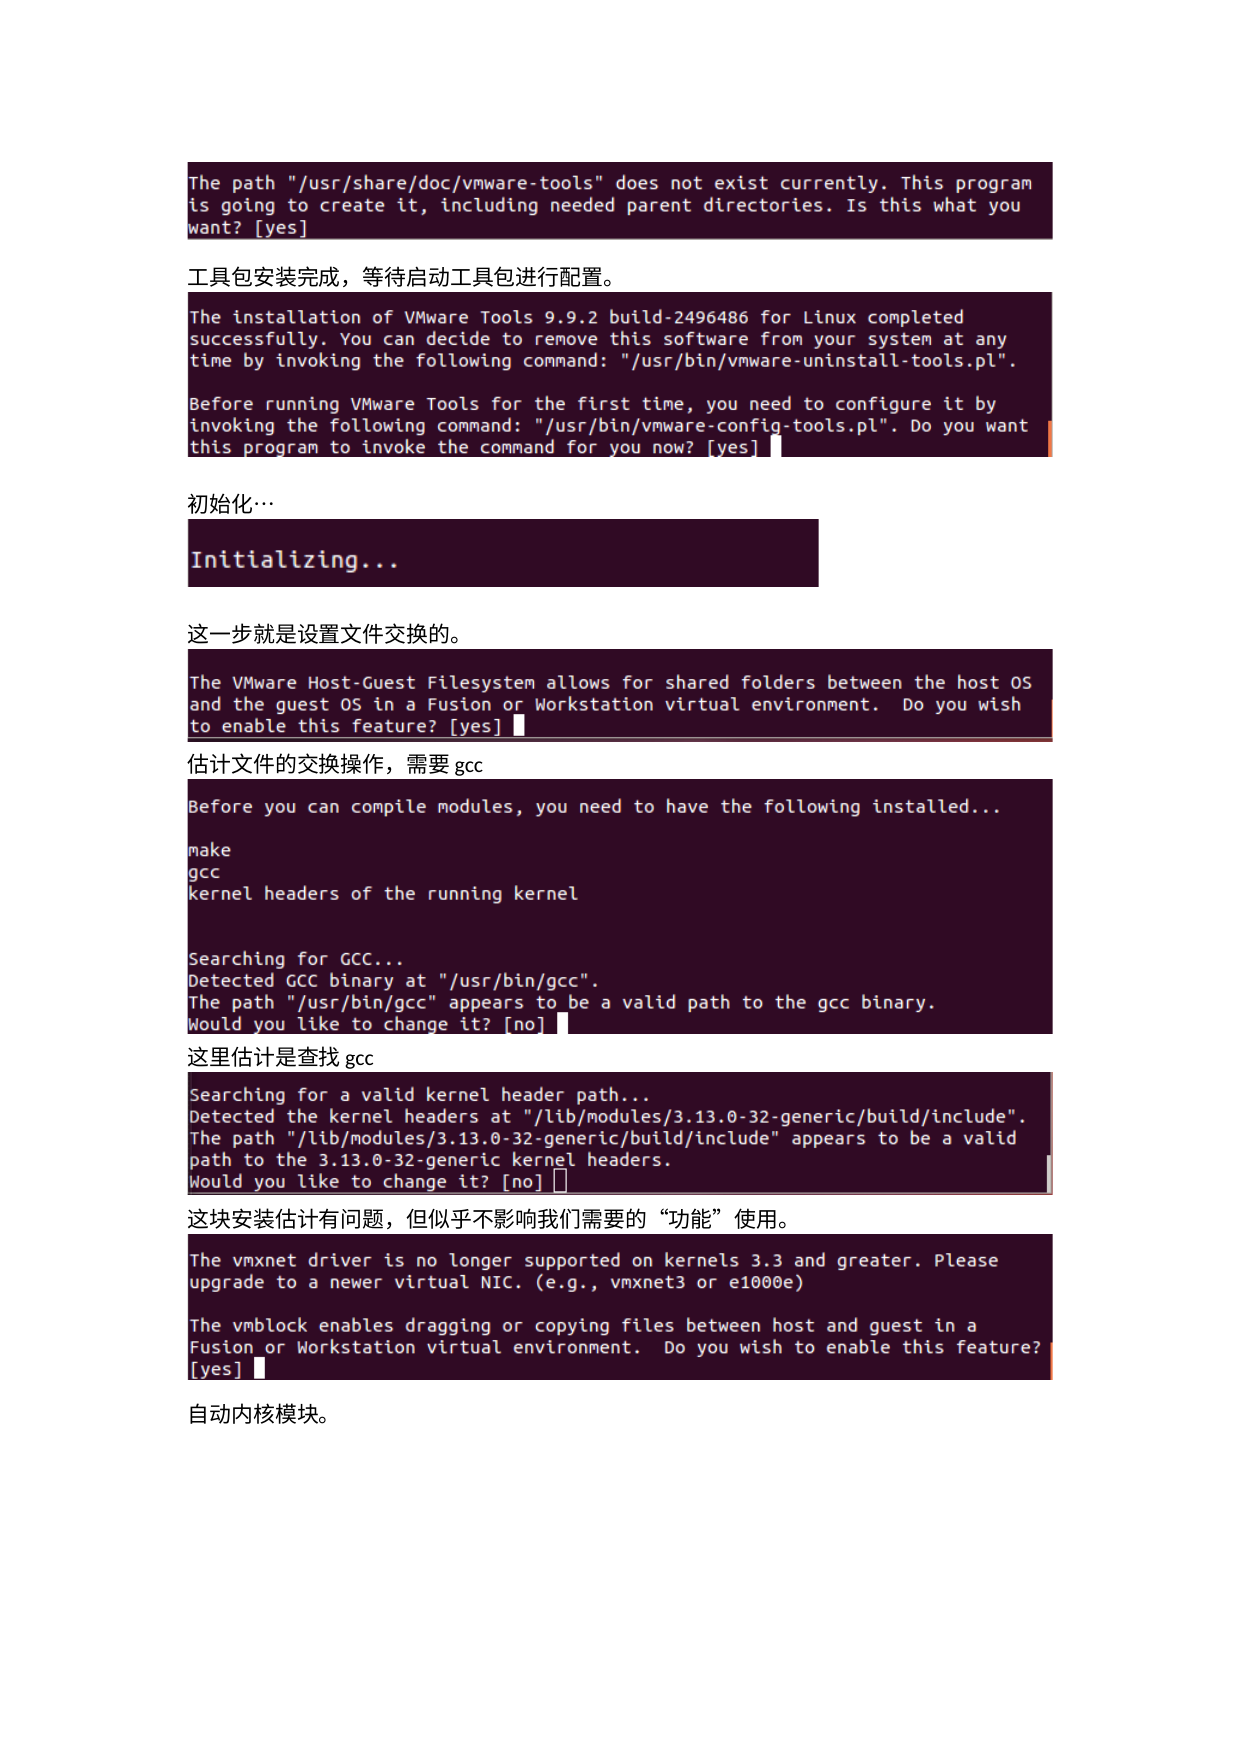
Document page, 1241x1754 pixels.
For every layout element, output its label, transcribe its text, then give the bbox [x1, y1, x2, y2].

text 这块安装估计有问题，但似乎不影响我们需要的“功能”使用。 [187, 1202, 1053, 1234]
picture [187, 1234, 1053, 1380]
text 这里估计是查找gcc [187, 1039, 1053, 1072]
picture [187, 292, 1053, 457]
text 工具包安装完成，等待启动工具包进行配置。 [187, 259, 1053, 292]
picture [187, 162, 1053, 240]
text 初始化… [187, 487, 1053, 519]
text 自动内核模块。 [187, 1397, 1053, 1429]
text 这一步就是设置文件交换的。 [187, 617, 1053, 649]
picture [187, 649, 1053, 742]
text 估计文件的交换操作，需要gcc [187, 747, 1053, 779]
picture [187, 519, 819, 587]
picture [187, 1072, 1053, 1195]
picture [187, 779, 1053, 1034]
